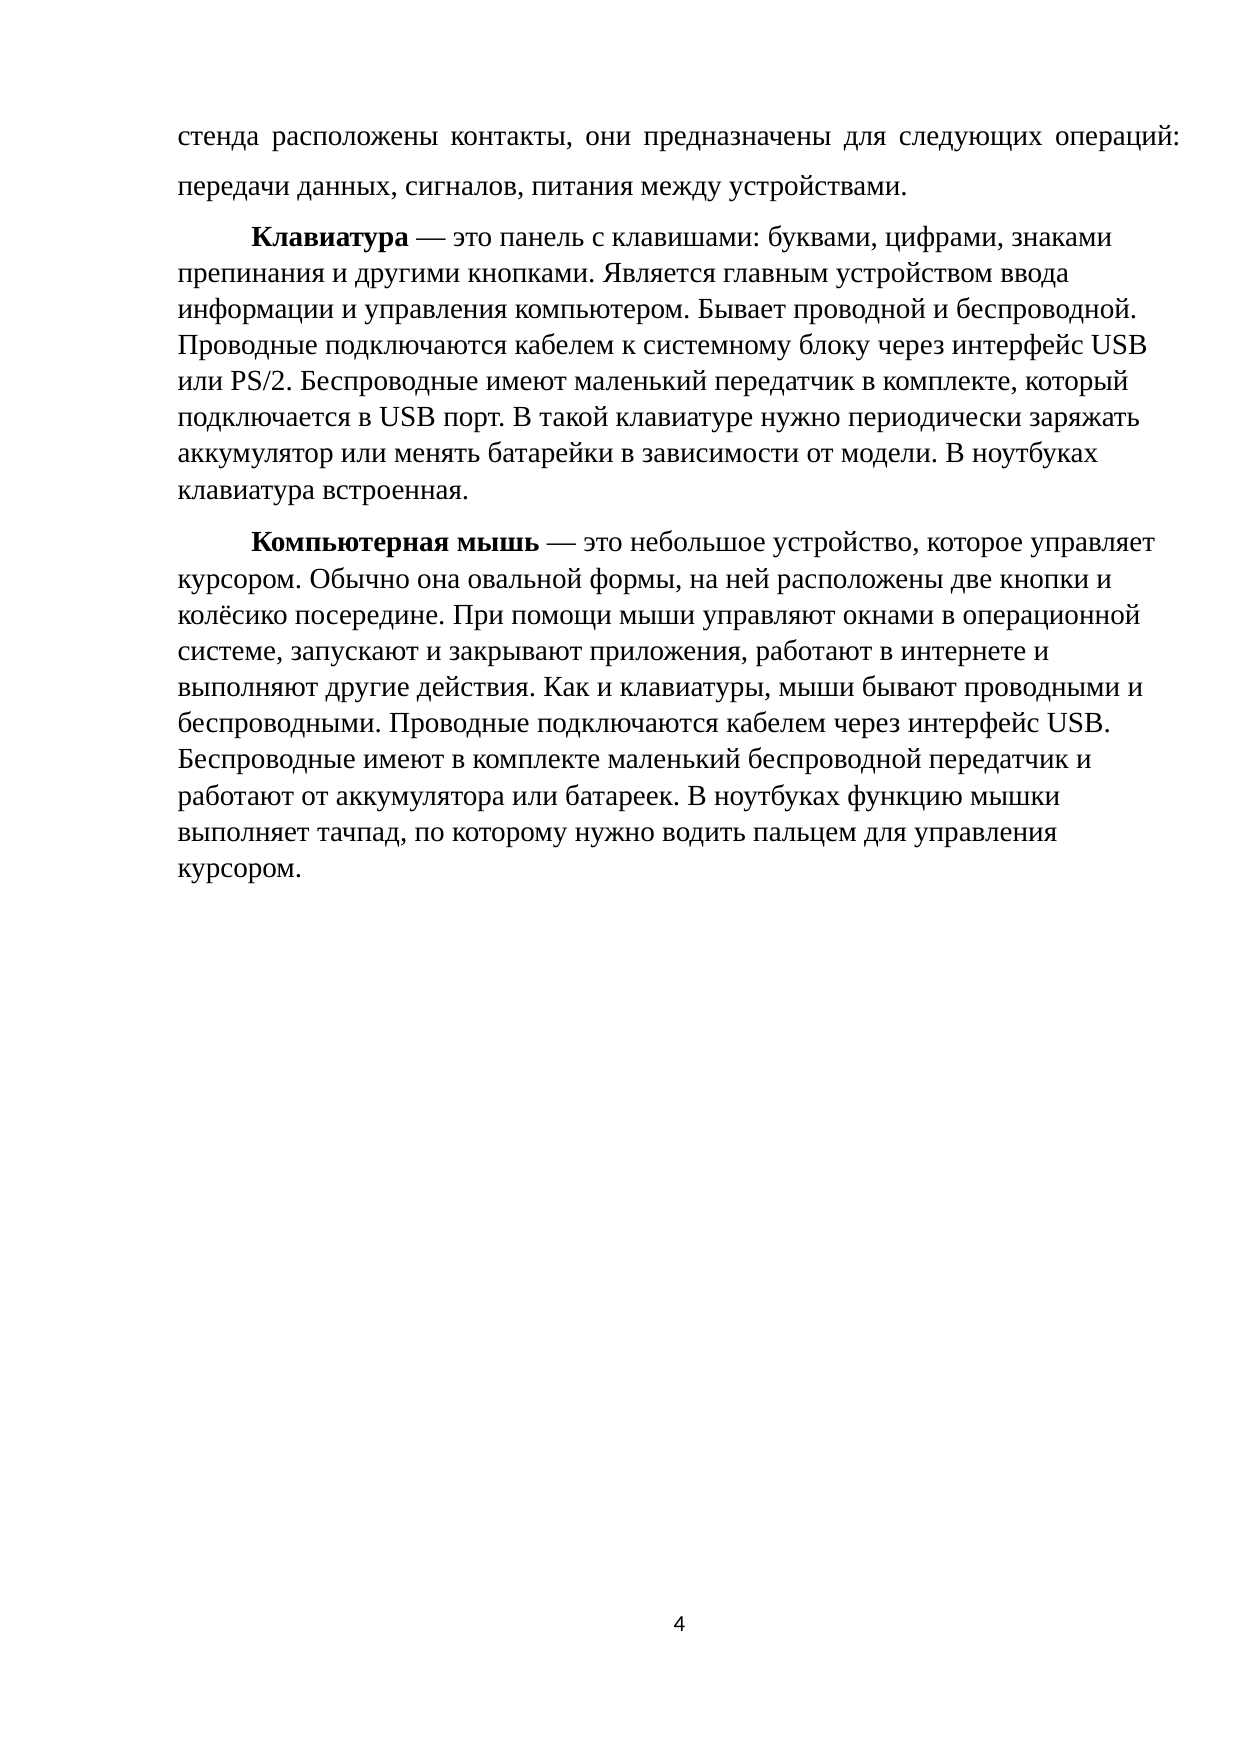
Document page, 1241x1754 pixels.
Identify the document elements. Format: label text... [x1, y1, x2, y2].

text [177, 118, 1181, 202]
text Компьютерная мышь — это небольшое устройство, которое управляет курсором. Обычно она овальной формы, на ней расположены две кнопки и колёсико посередине. При помощи мыши управляют окнами в операционной системе, запускают и закрывают приложения, работают в интернете и выполняют другие действия. Как и клавиатуры, мыши бывают проводными и беспроводными. Проводные подключаются кабелем через интерфейс USB. Беспроводные имеют в комплекте маленький беспроводной передатчик и работают от аккумулятора или батареек. В ноутбуках функцию мышки выполняет тачпад, по которому нужно водить пальцем для управления курсором. [177, 524, 1181, 883]
text Клавиатура — это панель с клавишами: буквами, цифрами, знаками препинания и другими кнопками. Является главным устройством ввода информации и управления компьютером. Бывает проводной и беспроводной. Проводные подключаются кабелем к системному блоку через интерфейс USB или PS/2. Беспроводные имеют маленький передатчик в комплекте, который подключается в USB порт. В такой клавиатуре нужно периодически заряжать аккумулятор или менять батарейки в зависимости от модели. В ноутбуках клавиатура встроенная. [177, 219, 1181, 505]
